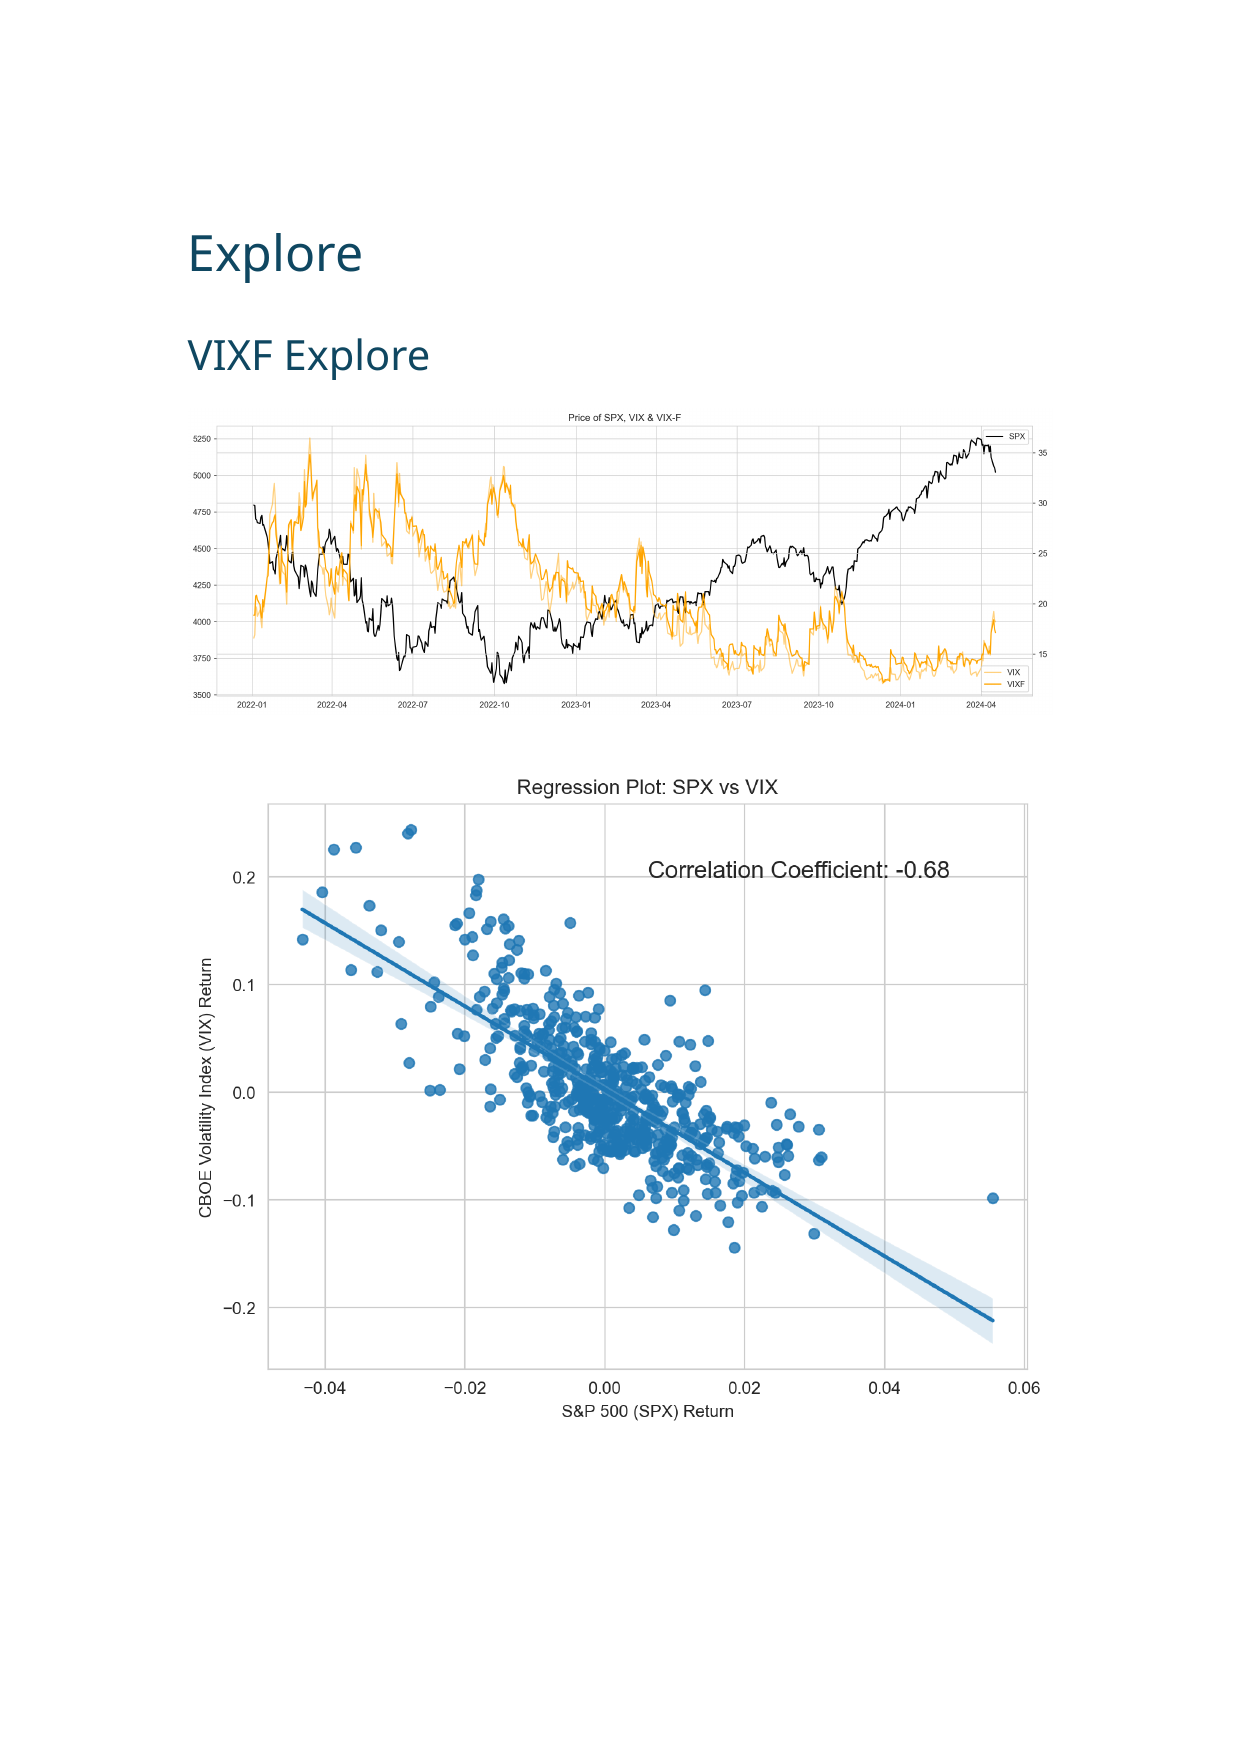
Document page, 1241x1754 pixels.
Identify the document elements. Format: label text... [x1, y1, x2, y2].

picture [187, 767, 1053, 1432]
subtitle Explore [187, 214, 1053, 289]
subtitle VIXF Explore [187, 316, 1053, 391]
picture [187, 408, 1053, 715]
